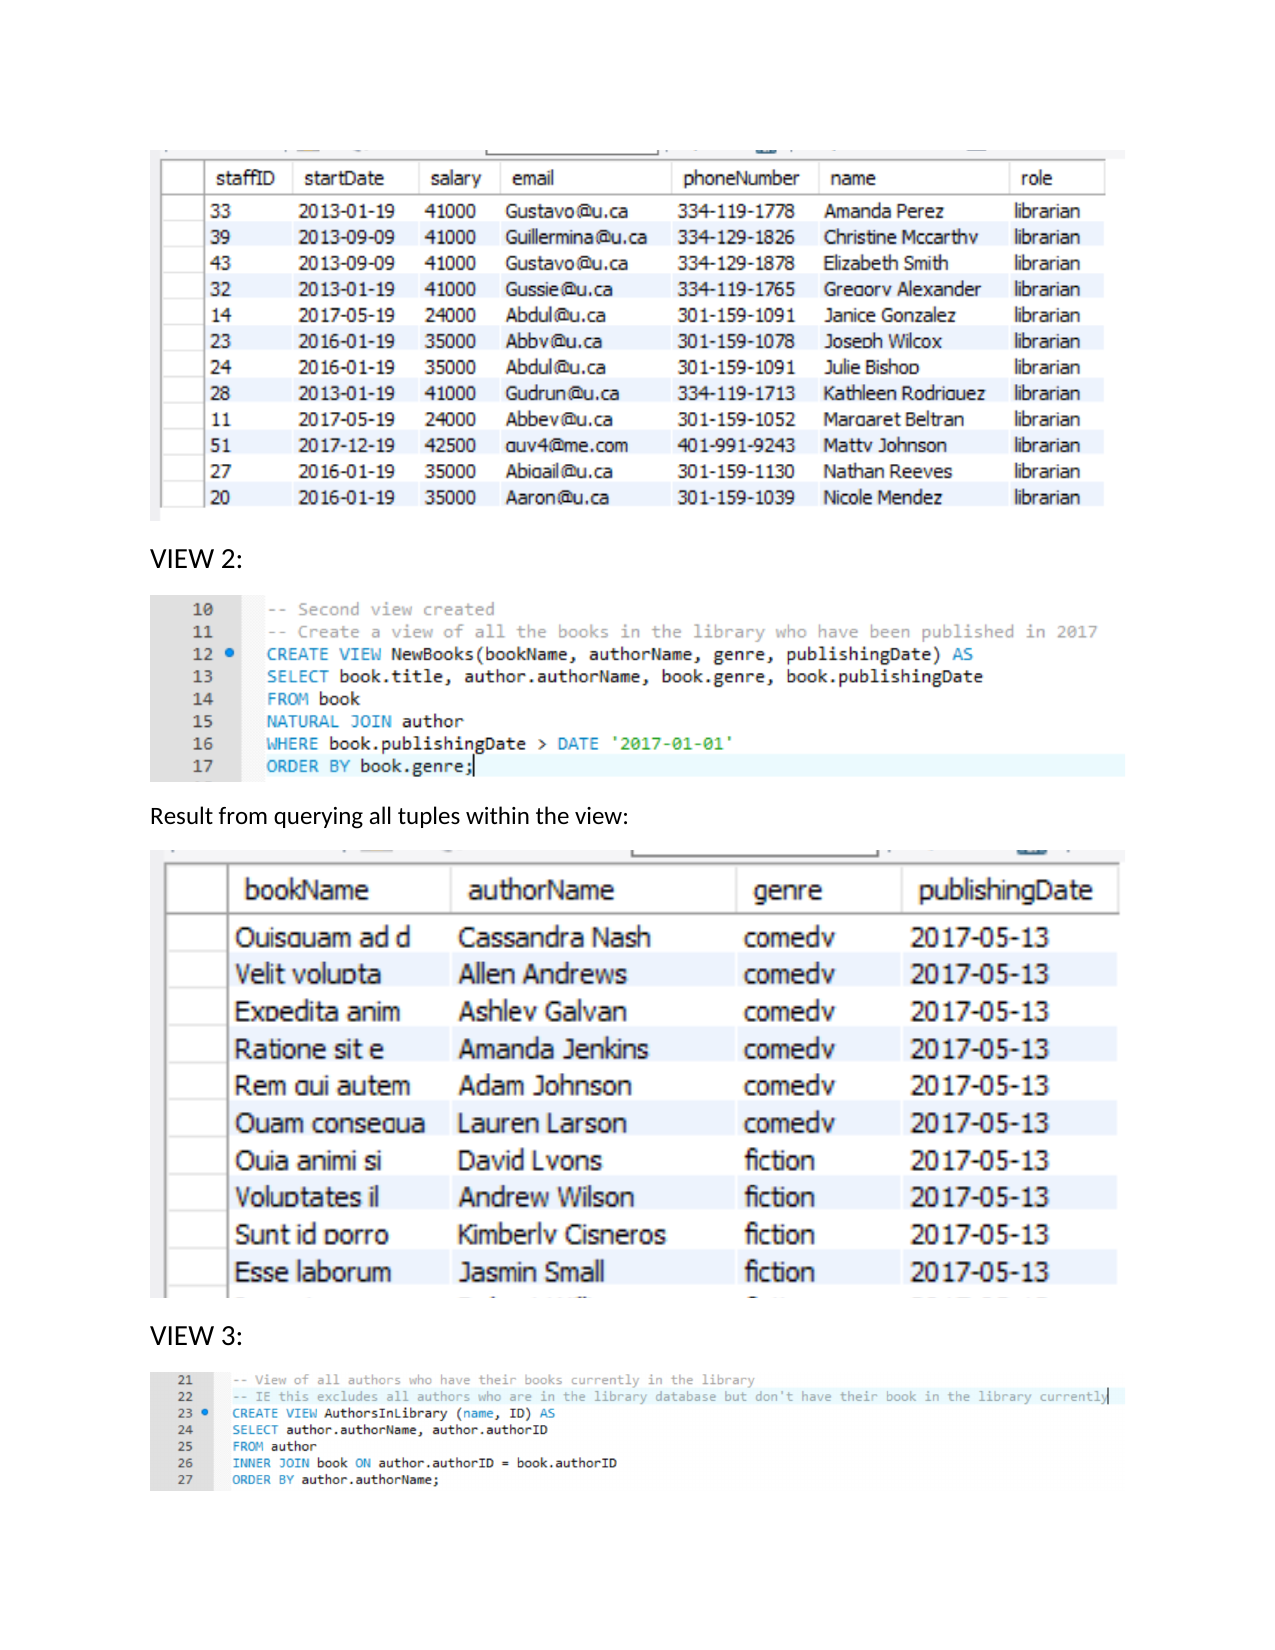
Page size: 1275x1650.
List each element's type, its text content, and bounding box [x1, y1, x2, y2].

picture [150, 850, 1125, 1298]
text Result from querying all tuples within the view: [150, 801, 1125, 831]
picture [150, 1372, 1125, 1491]
picture [150, 595, 1125, 782]
picture [150, 150, 1125, 521]
text VIEW 3: [150, 1317, 1125, 1352]
text VIEW 2: [150, 540, 1125, 575]
